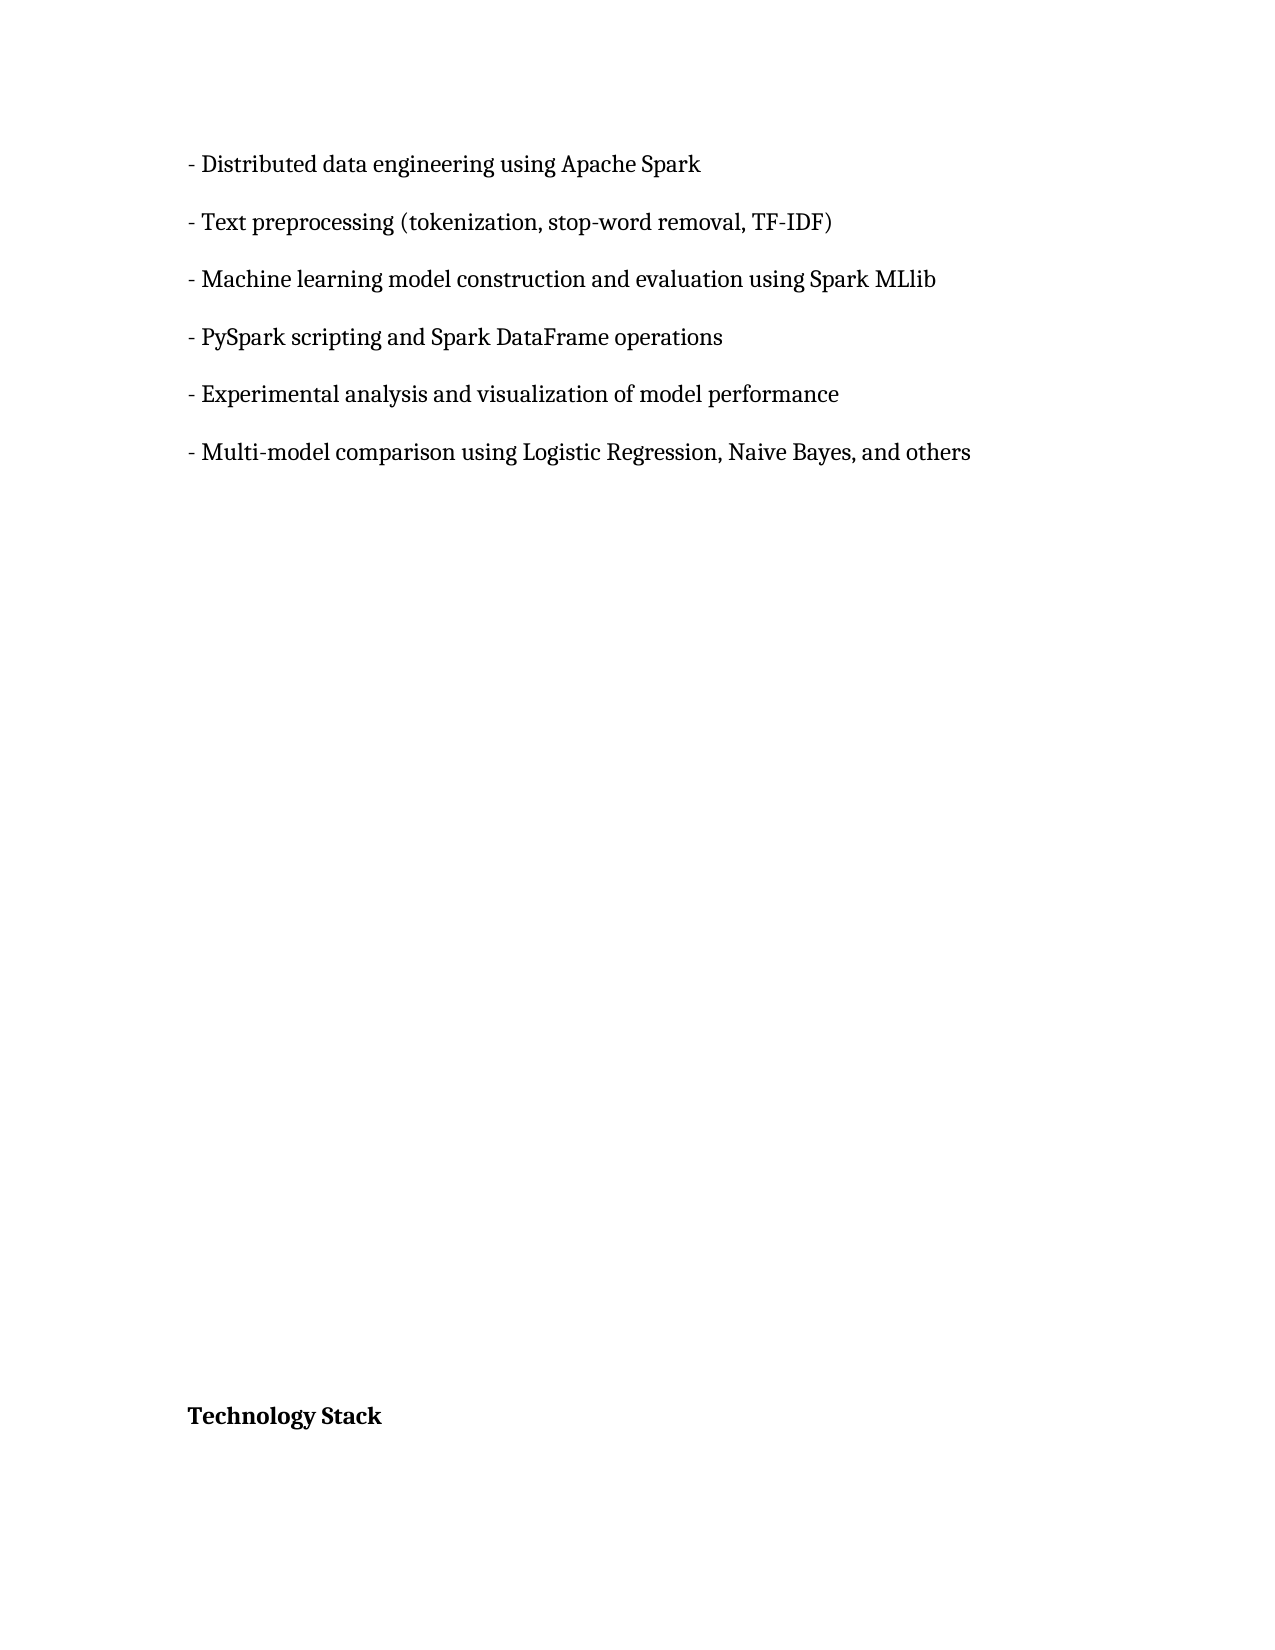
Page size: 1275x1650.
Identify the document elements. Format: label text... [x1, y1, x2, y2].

text Technology Stack [187, 1402, 1087, 1430]
text - Distributed data engineering using Apache Spark - Text preprocessing (tokenization, stop-word removal, TF-IDF) - Machine learning model construction and evaluation using Spark MLlib - PySpark scripting and Spark DataFrame operations - Experimental analysis and visualization of model performance - Multi-model comparison using Logistic Regression, Naive Bayes, and others [187, 150, 1087, 466]
